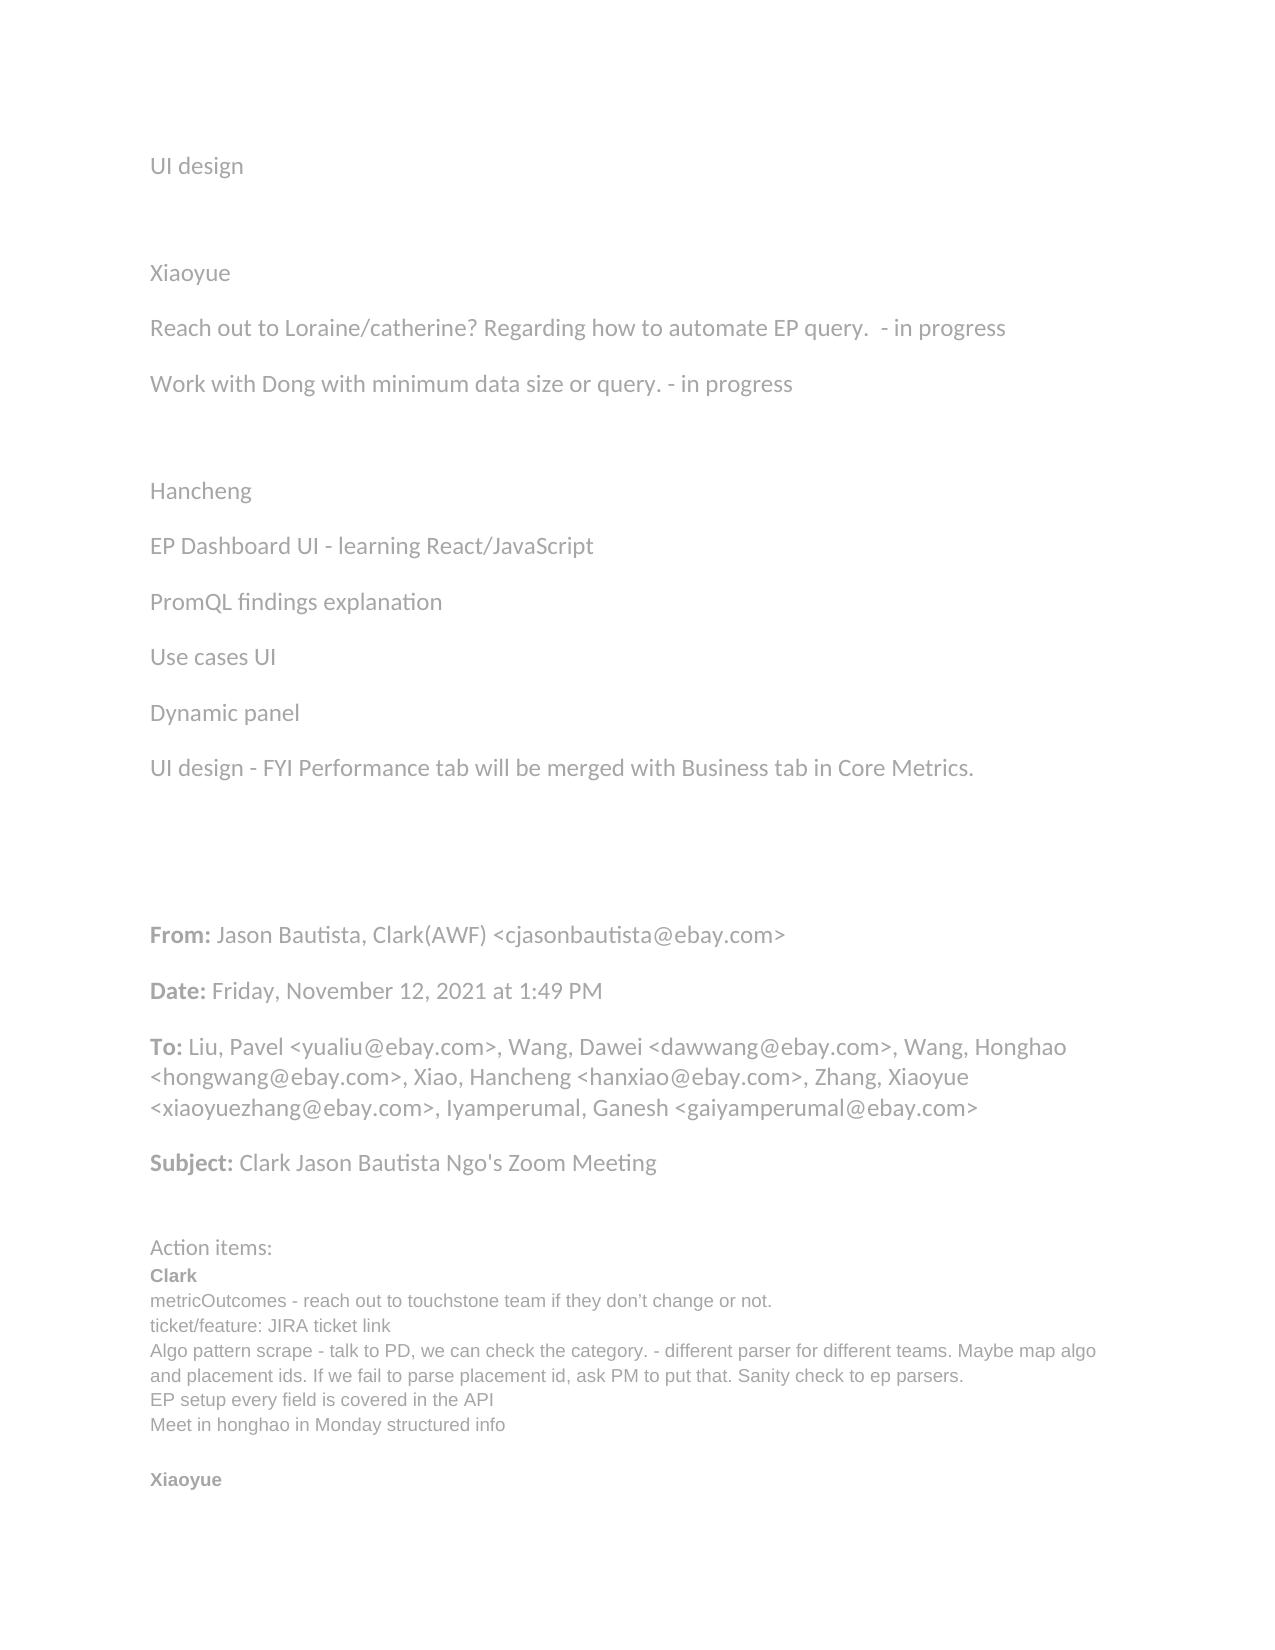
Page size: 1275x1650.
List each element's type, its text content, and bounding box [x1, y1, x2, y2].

text Subject: Clark Jason Bautista Ngo's Zoom Meeting [150, 1147, 1125, 1178]
text Xiaoyue [150, 1469, 1125, 1491]
text Algo pattern scrape - talk to PD, we can check the category. - different parser for different teams. Maybe map algo and placement ids. If we fail to parse placement id, ask PM to put that. Sanity check to ep parsers. [150, 1339, 1125, 1386]
text Work with Dong with minimum data size or query. - in progress [150, 368, 1125, 398]
text Meet in honghao in Monday structured info [150, 1414, 1125, 1436]
text metricOutcomes - reach out to touchstone team if they don’t change or not. [150, 1290, 1125, 1312]
text UI design - FYI Performance tab will be merged with Business tab in Core Metrics. [150, 752, 1125, 783]
text EP setup every field is covered in the API [150, 1389, 1125, 1411]
text Xiaoyue [150, 257, 1125, 287]
text UI design [150, 150, 1125, 181]
text From: Jason Bautista, Clark(AWF) <cjasonbautista@ebay.com> [150, 920, 1125, 950]
text To: Liu, Pavel <yualiu@ebay.com>, Wang, Dawei <dawwang@ebay.com>, Wang, Honghao <hongwang@ebay.com>, Xiao, Hancheng <hanxiao@ebay.com>, Zhang, Xiaoyue <xiaoyuezhang@ebay.com>, Iyamperumal, Ganesh <gaiyamperumal@ebay.com> [150, 1031, 1125, 1122]
text ticket/feature: JIRA ticket link [150, 1315, 1125, 1336]
text Date: Friday, November 12, 2021 at 1:49 PM [150, 975, 1125, 1006]
text Hancheng [150, 475, 1125, 505]
text Dynamic panel [150, 697, 1125, 727]
text Reach out to Loraine/catherine? Regarding how to automate EP query. - in progress [150, 312, 1125, 343]
text Clark [150, 1265, 1125, 1287]
text Action items: [150, 1233, 1125, 1261]
text Use cases UI [150, 641, 1125, 672]
text EP Dashboard UI - learning React/JavaScript [150, 530, 1125, 561]
text PromQL findings explanation [150, 586, 1125, 616]
